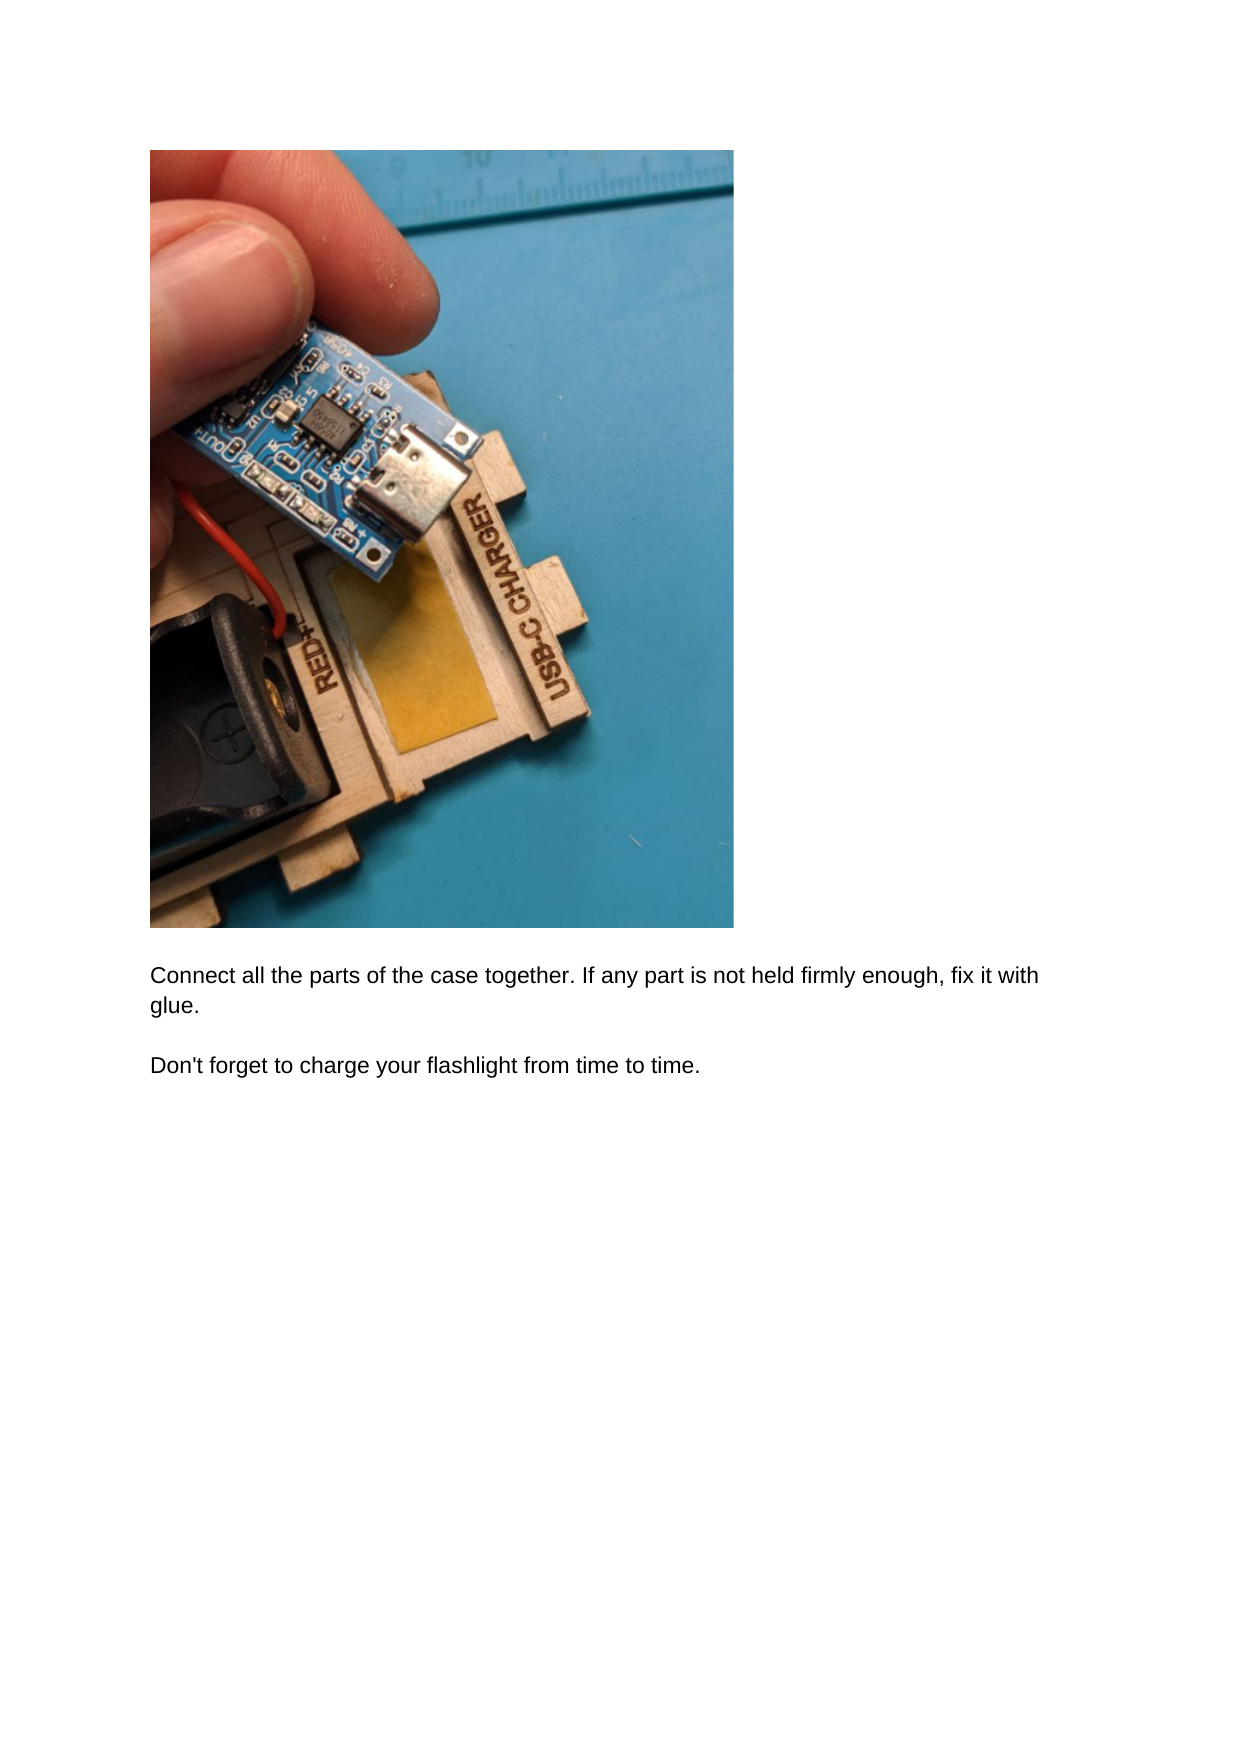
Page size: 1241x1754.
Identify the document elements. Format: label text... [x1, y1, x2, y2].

text Connect all the parts of the case together. If any part is not held firmly enough, fix it with glue. [150, 962, 1090, 1018]
picture [150, 150, 734, 928]
text Don't forget to charge your flashlight from time to time. [150, 1052, 1090, 1079]
